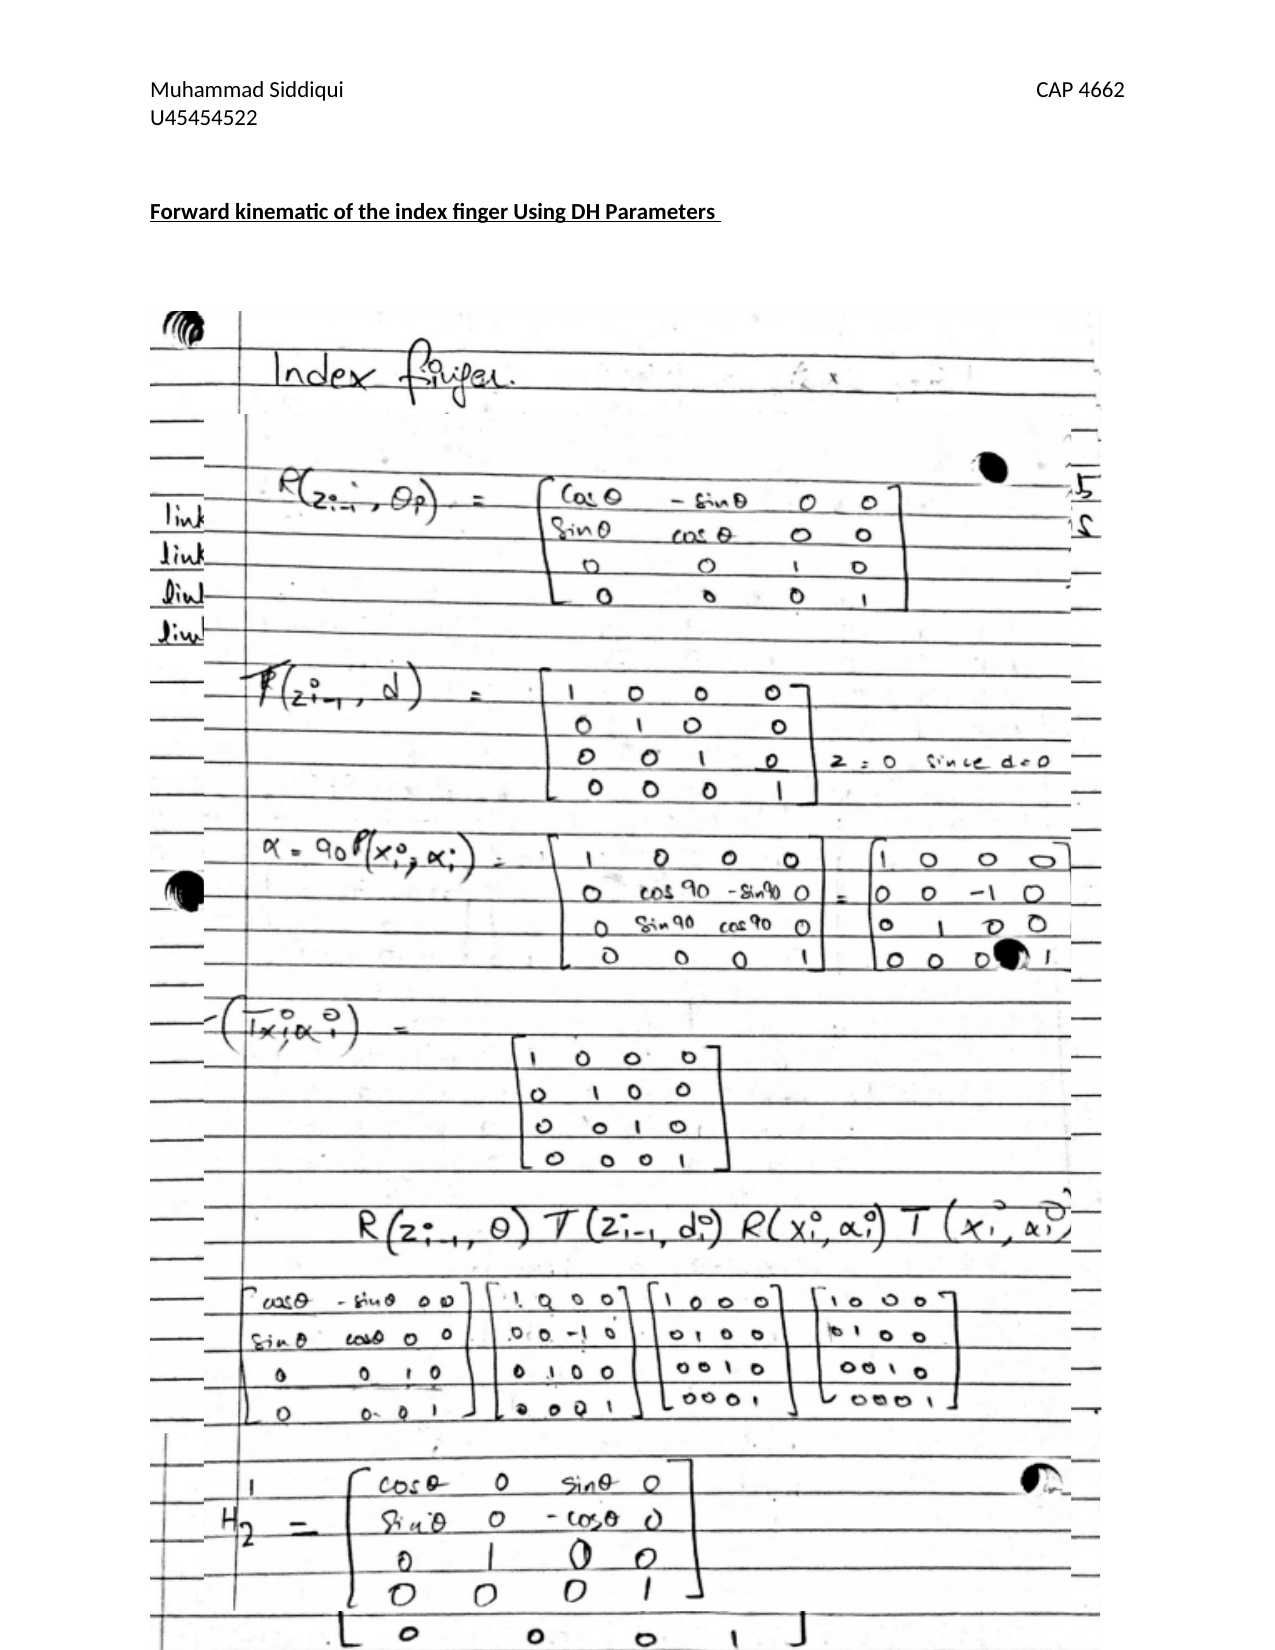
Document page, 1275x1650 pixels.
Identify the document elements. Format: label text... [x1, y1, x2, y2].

text Forward kinematic of the index finger Using DH Parameters [150, 197, 1125, 225]
picture [150, 311, 1102, 1650]
